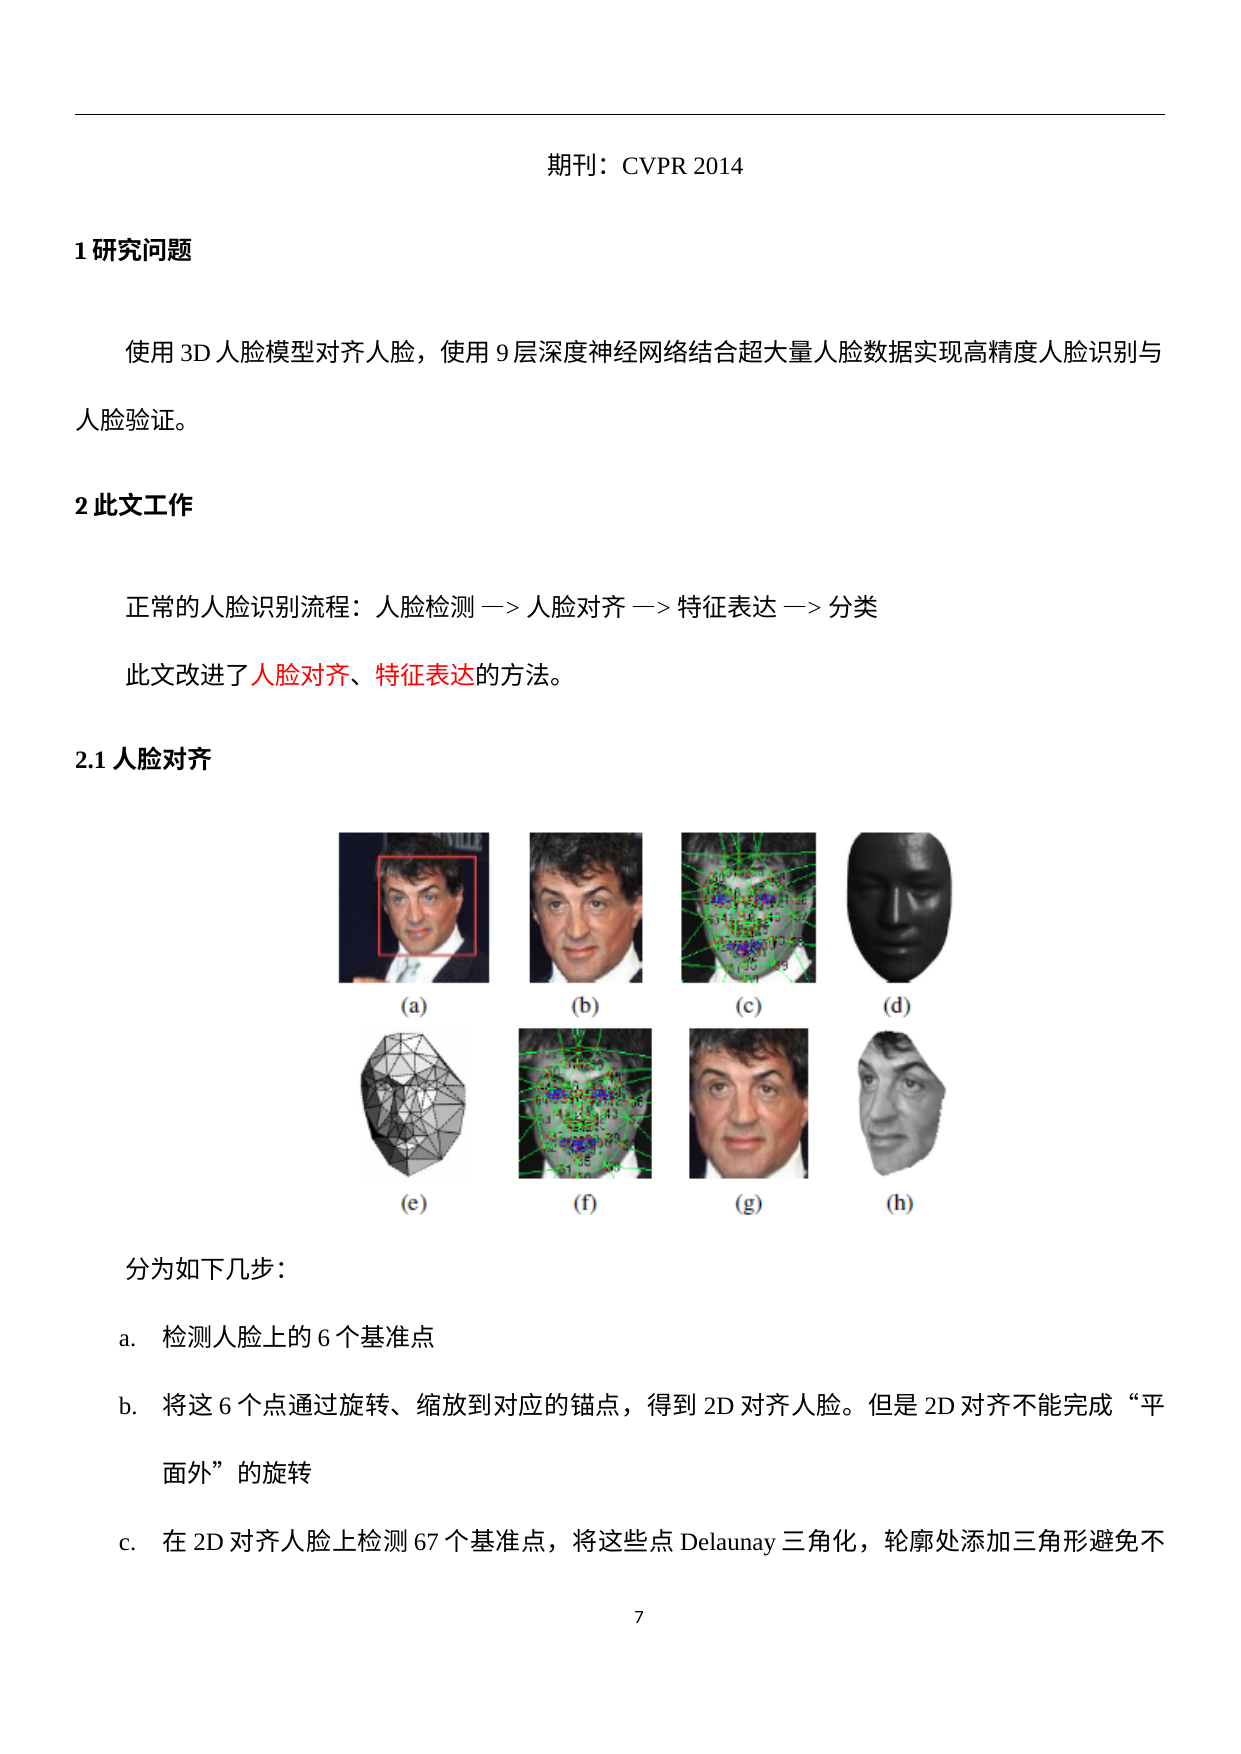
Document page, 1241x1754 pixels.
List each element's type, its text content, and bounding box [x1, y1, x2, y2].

subtitle 2 此文工作 [75, 469, 1165, 537]
text 使用3D人脸模型对齐人脸，使用9层深度神经网络结合超大量人脸数据实现高精度人脸识别与人脸验证。 [75, 317, 1165, 452]
list 将这6个点通过旋转、缩放到对应的锚点，得到2D对齐人脸。但是2D对齐不能完成“平面外”的旋转 [119, 1369, 1165, 1505]
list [119, 1505, 1165, 1573]
text 此文改进了人脸对齐、特征表达的方法。 [75, 639, 1165, 707]
text 分为如下几步： [75, 1233, 1165, 1301]
picture [333, 826, 957, 1229]
text 期刊：CVPR 2014 [75, 130, 1165, 198]
subtitle 1 研究问题 [75, 215, 1165, 283]
list 检测人脸上的6个基准点 [119, 1301, 1165, 1369]
text 正常的人脸识别流程：人脸检测 —> 人脸对齐 —> 特征表达 —> 分类 [75, 571, 1165, 639]
subtitle 2.1 人脸对齐 [75, 724, 1165, 792]
